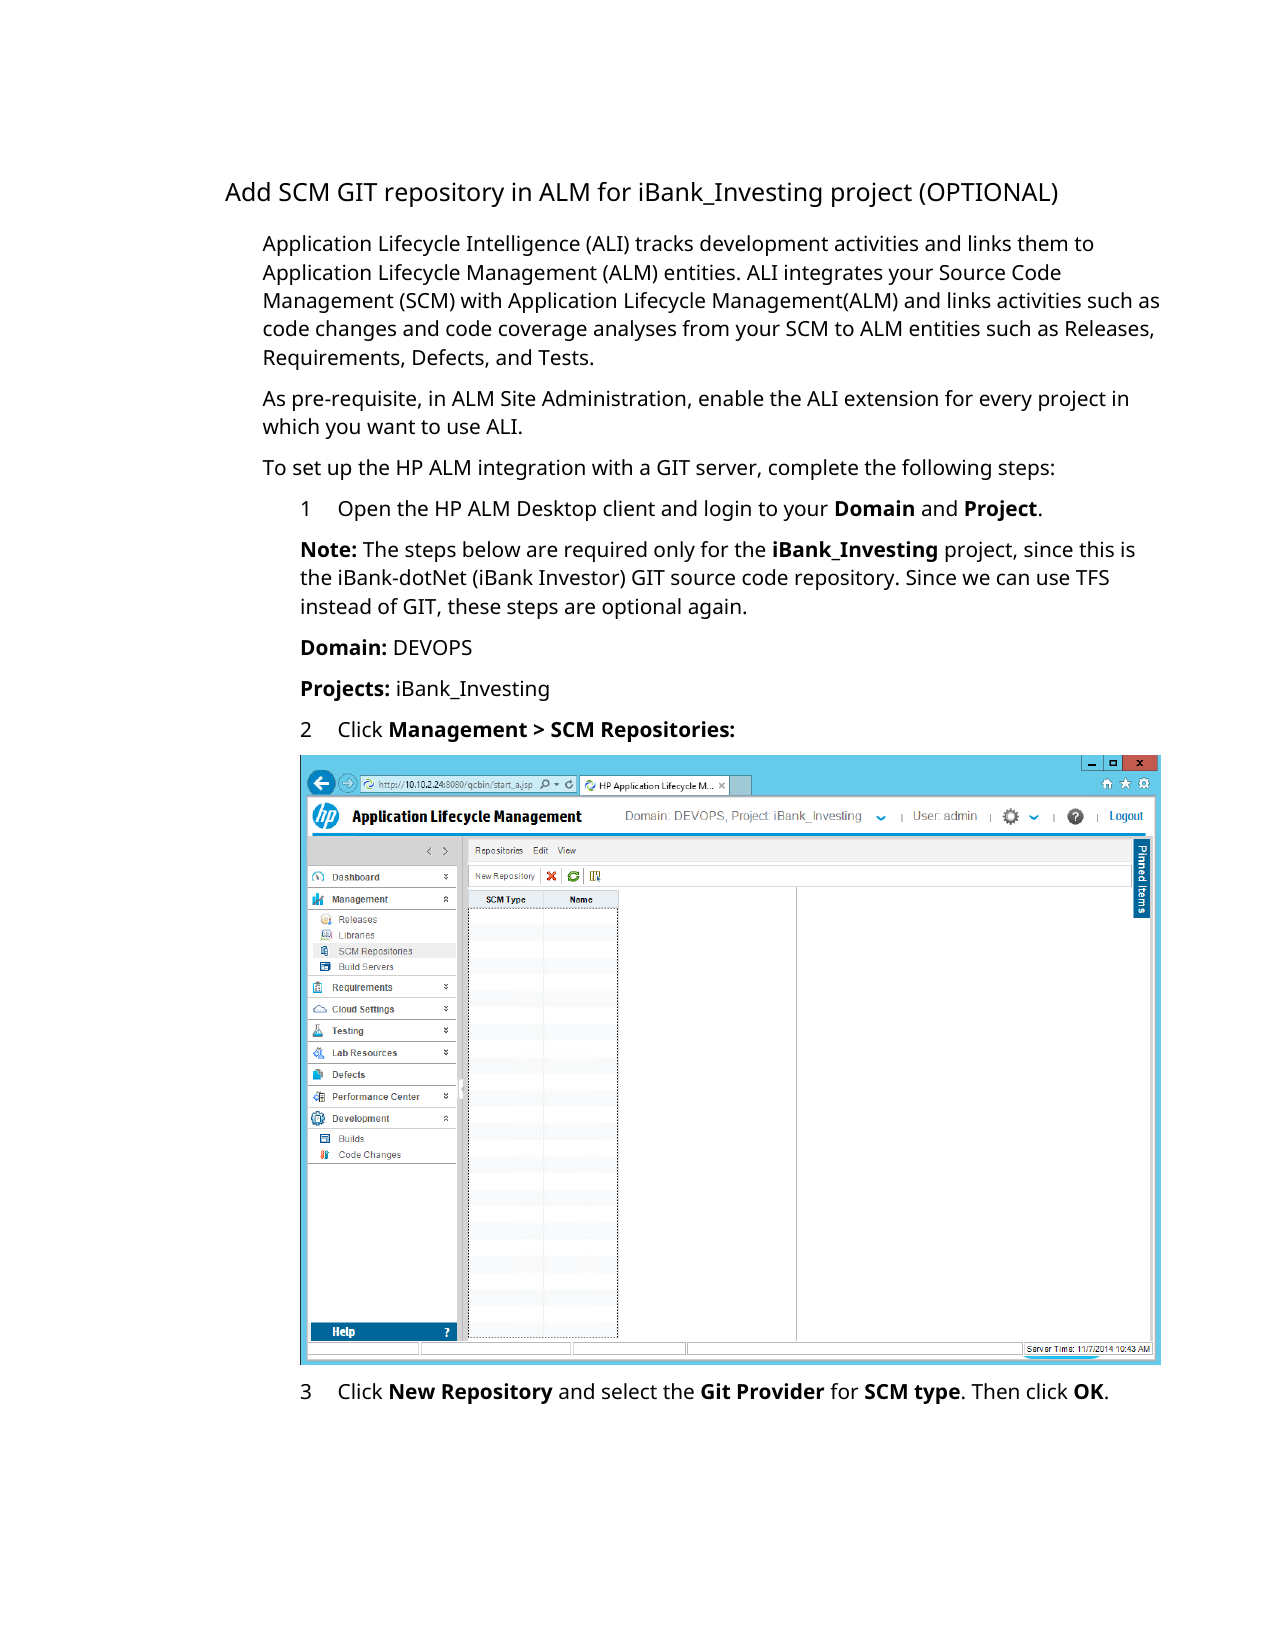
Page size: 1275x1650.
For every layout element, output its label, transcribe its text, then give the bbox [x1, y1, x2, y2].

text As pre-requisite, in ALM Site Administration, enable the ALI extension for every project in which you want to use ALI. [262, 384, 1162, 441]
list Note: The steps below are required only for the iBank_Investing project, since this is the iBank-dotNet (iBank Investor) GIT source code repository. Since we can use TFS instead of GIT, these steps are optional again. [300, 535, 1162, 620]
text Application Lifecycle Intelligence (ALI) tracks development activities and links them to Application Lifecycle Management (ALM) entities. ALI integrates your Source Code Management (SCM) with Application Lifecycle Management(ALM) and links activities such as code changes and code coverage analyses from your SCM to ALM entities such as Releases, Requirements, Defects, and Tests. [262, 229, 1162, 371]
text Add SCM GIT repository in ALM for iBank_Investing project (OPTIONAL) [225, 174, 1162, 208]
list Domain: DEVOPS [300, 633, 1162, 661]
list Click New Repository and select the Git Provider for SCM type. Then click OK. [300, 1377, 1162, 1406]
list Click Management > SCM Repositories: [300, 715, 1162, 743]
text To set up the HP ALM integration with a GIT server, complete the following steps: [262, 453, 1162, 482]
list Open the HP ALM Desktop client and login to your Domain and Project. [300, 494, 1162, 523]
list Projects: iBank_Investing [300, 674, 1162, 702]
picture [300, 755, 1161, 1365]
